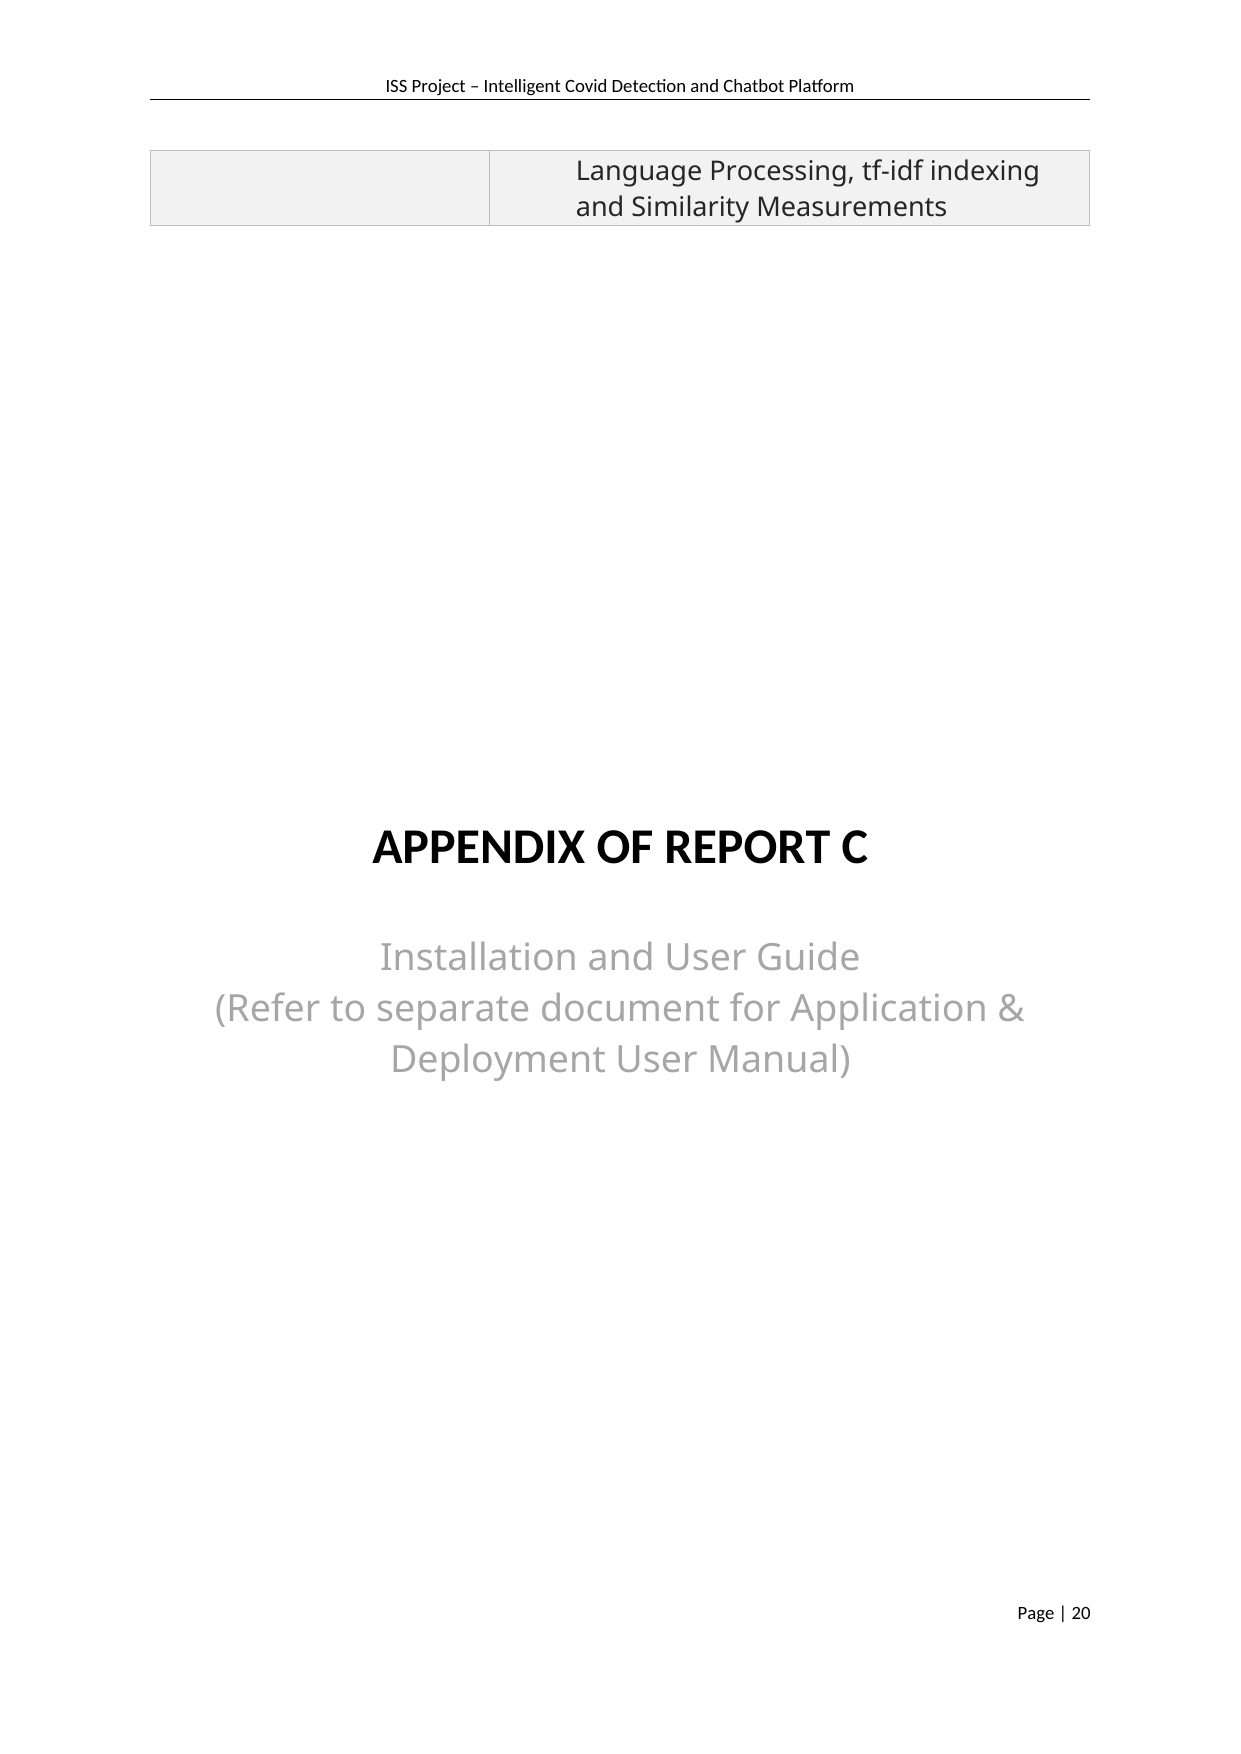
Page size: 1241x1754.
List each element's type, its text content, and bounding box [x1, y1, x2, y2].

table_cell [151, 151, 489, 225]
text Installation and User Guide (Refer to separate document for Application & Deployment User Manual) [150, 930, 1090, 1083]
subtitle APPENDIX OF REPORT C [150, 815, 1090, 876]
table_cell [490, 151, 1089, 225]
